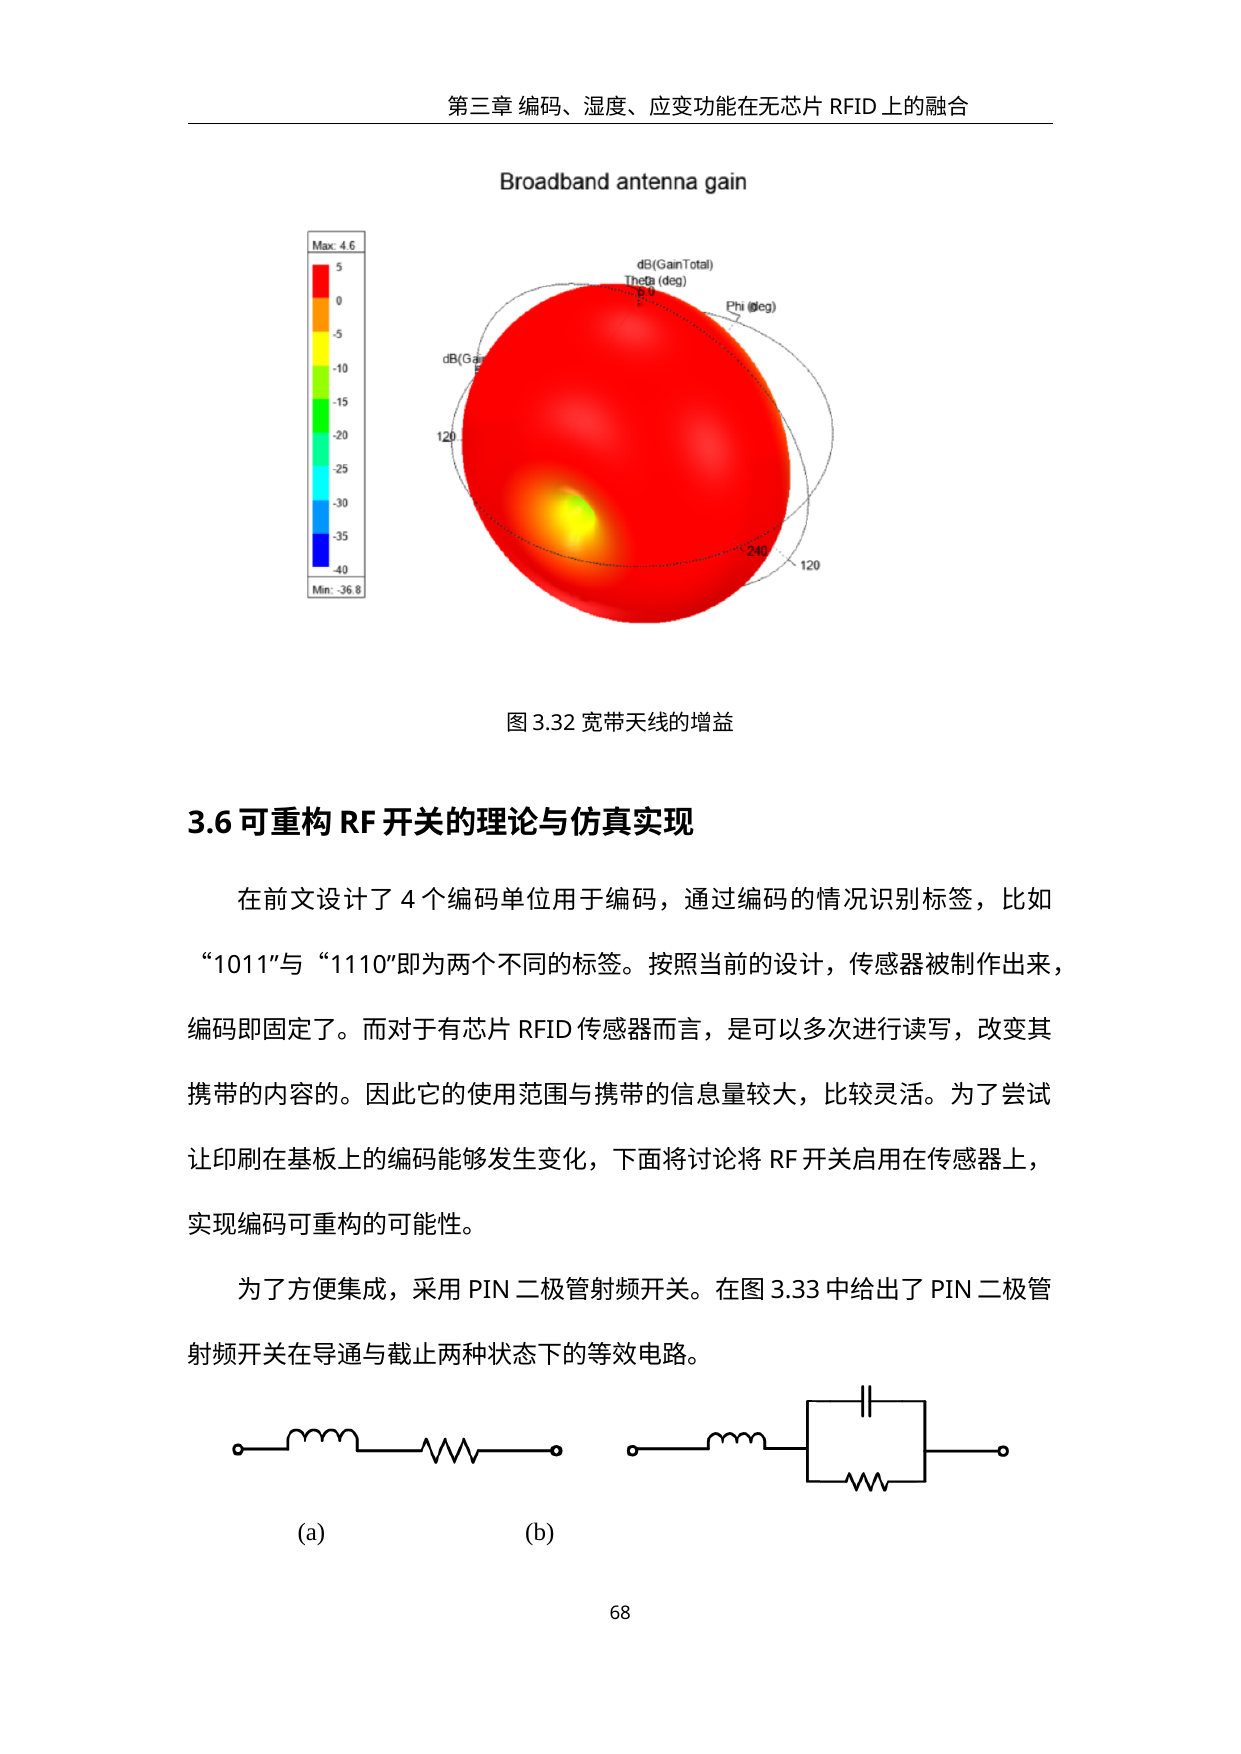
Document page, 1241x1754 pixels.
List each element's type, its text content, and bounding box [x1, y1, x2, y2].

subtitle 3.6可重构RF开关的理论与仿真实现 [187, 787, 1053, 852]
picture [226, 1384, 1014, 1492]
text 为了方便集成，采用PIN二极管射频开关。在图3.33中给出了PIN二极管射频开关在导通与截止两种状态下的等效电路。 [187, 1255, 1053, 1385]
picture [187, 159, 1053, 663]
text 图3.32 宽带天线的增益 [187, 705, 1053, 737]
text (a) (b) [187, 1515, 1053, 1547]
text 在前文设计了4个编码单位用于编码，通过编码的情况识别标签，比如“1011”与“1110”即为两个不同的标签。按照当前的设计，传感器被制作出来，编码即固定了。而对于有芯片RFID传感器而言，是可以多次进行读写，改变其携带的内容的。因此它的使用范围与携带的信息量较大，比较灵活。为了尝试让印刷在基板上的编码能够发生变化，下面将讨论将RF开关启用在传感器上，实现编码可重构的可能性。 [187, 865, 1053, 1255]
